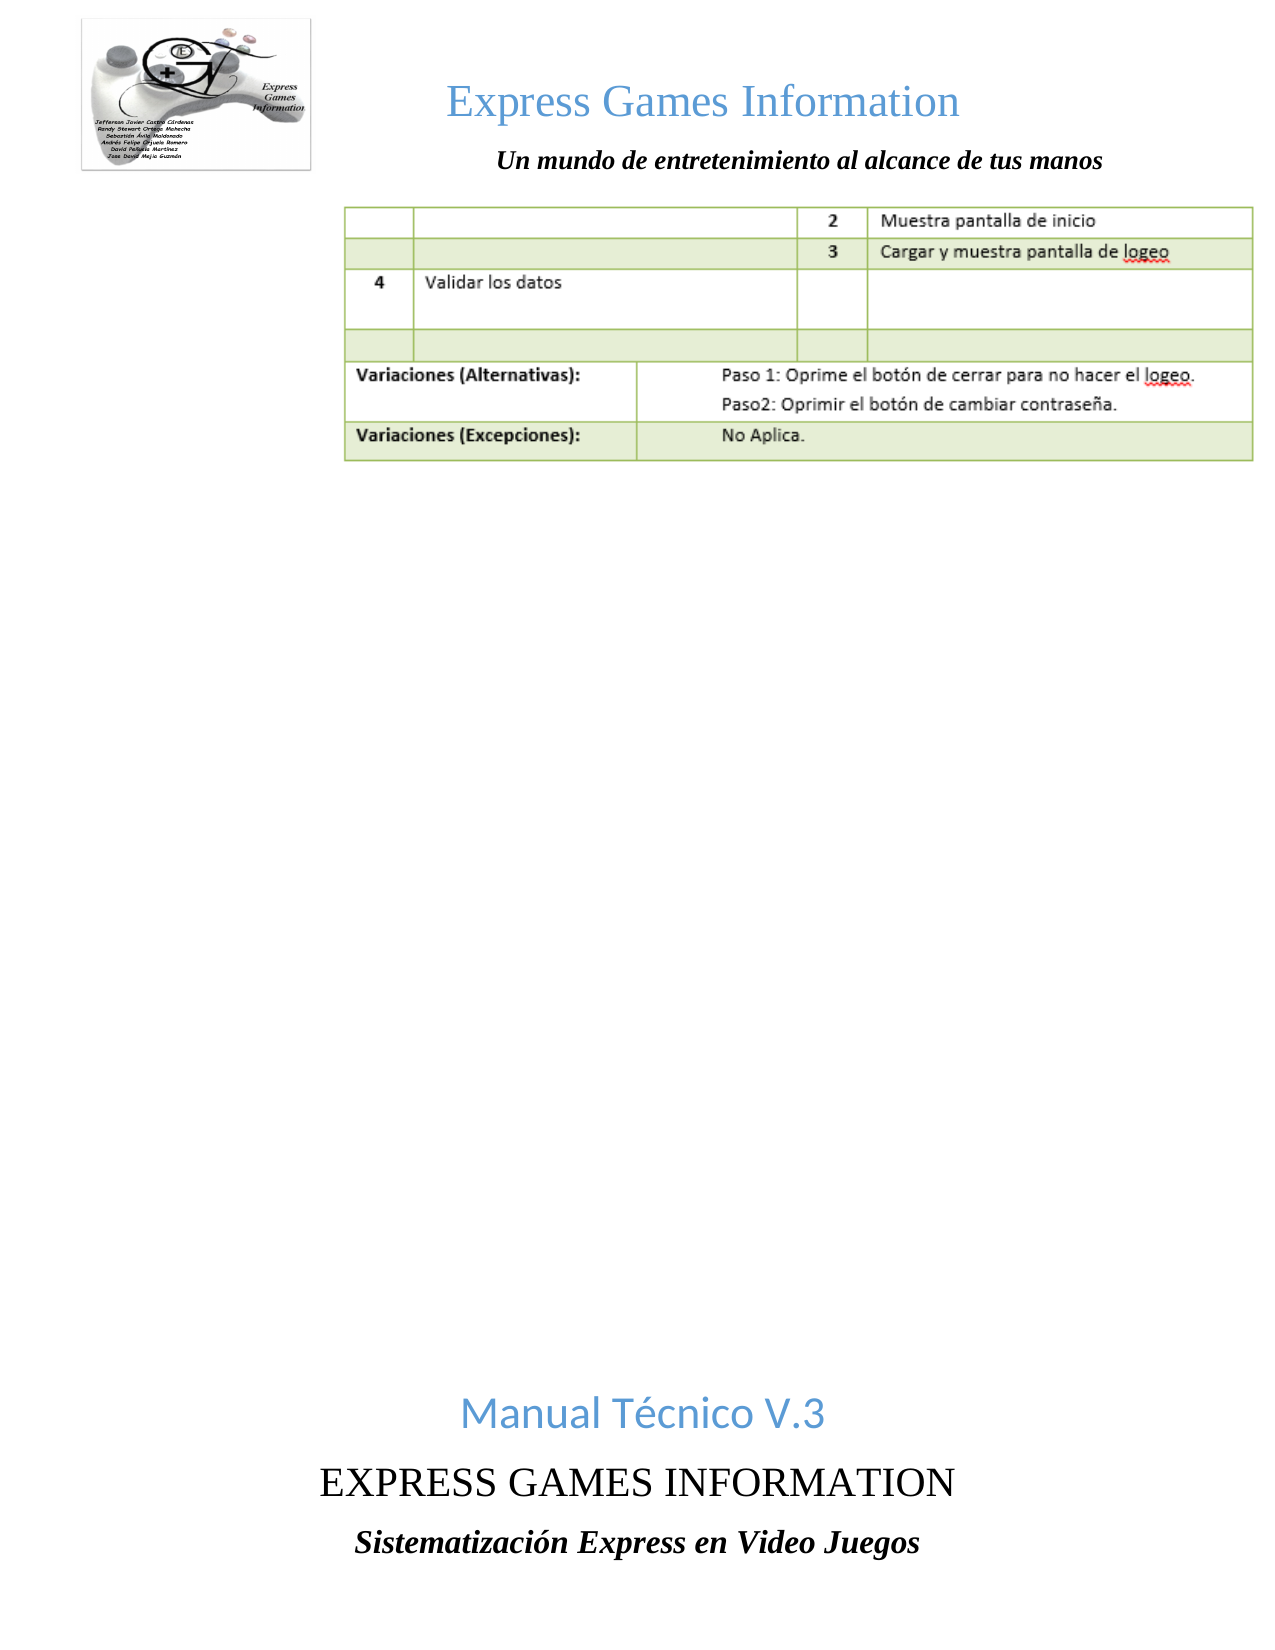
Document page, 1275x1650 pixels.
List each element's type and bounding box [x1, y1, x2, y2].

picture [297, 190, 1268, 477]
picture [75, 15, 316, 174]
